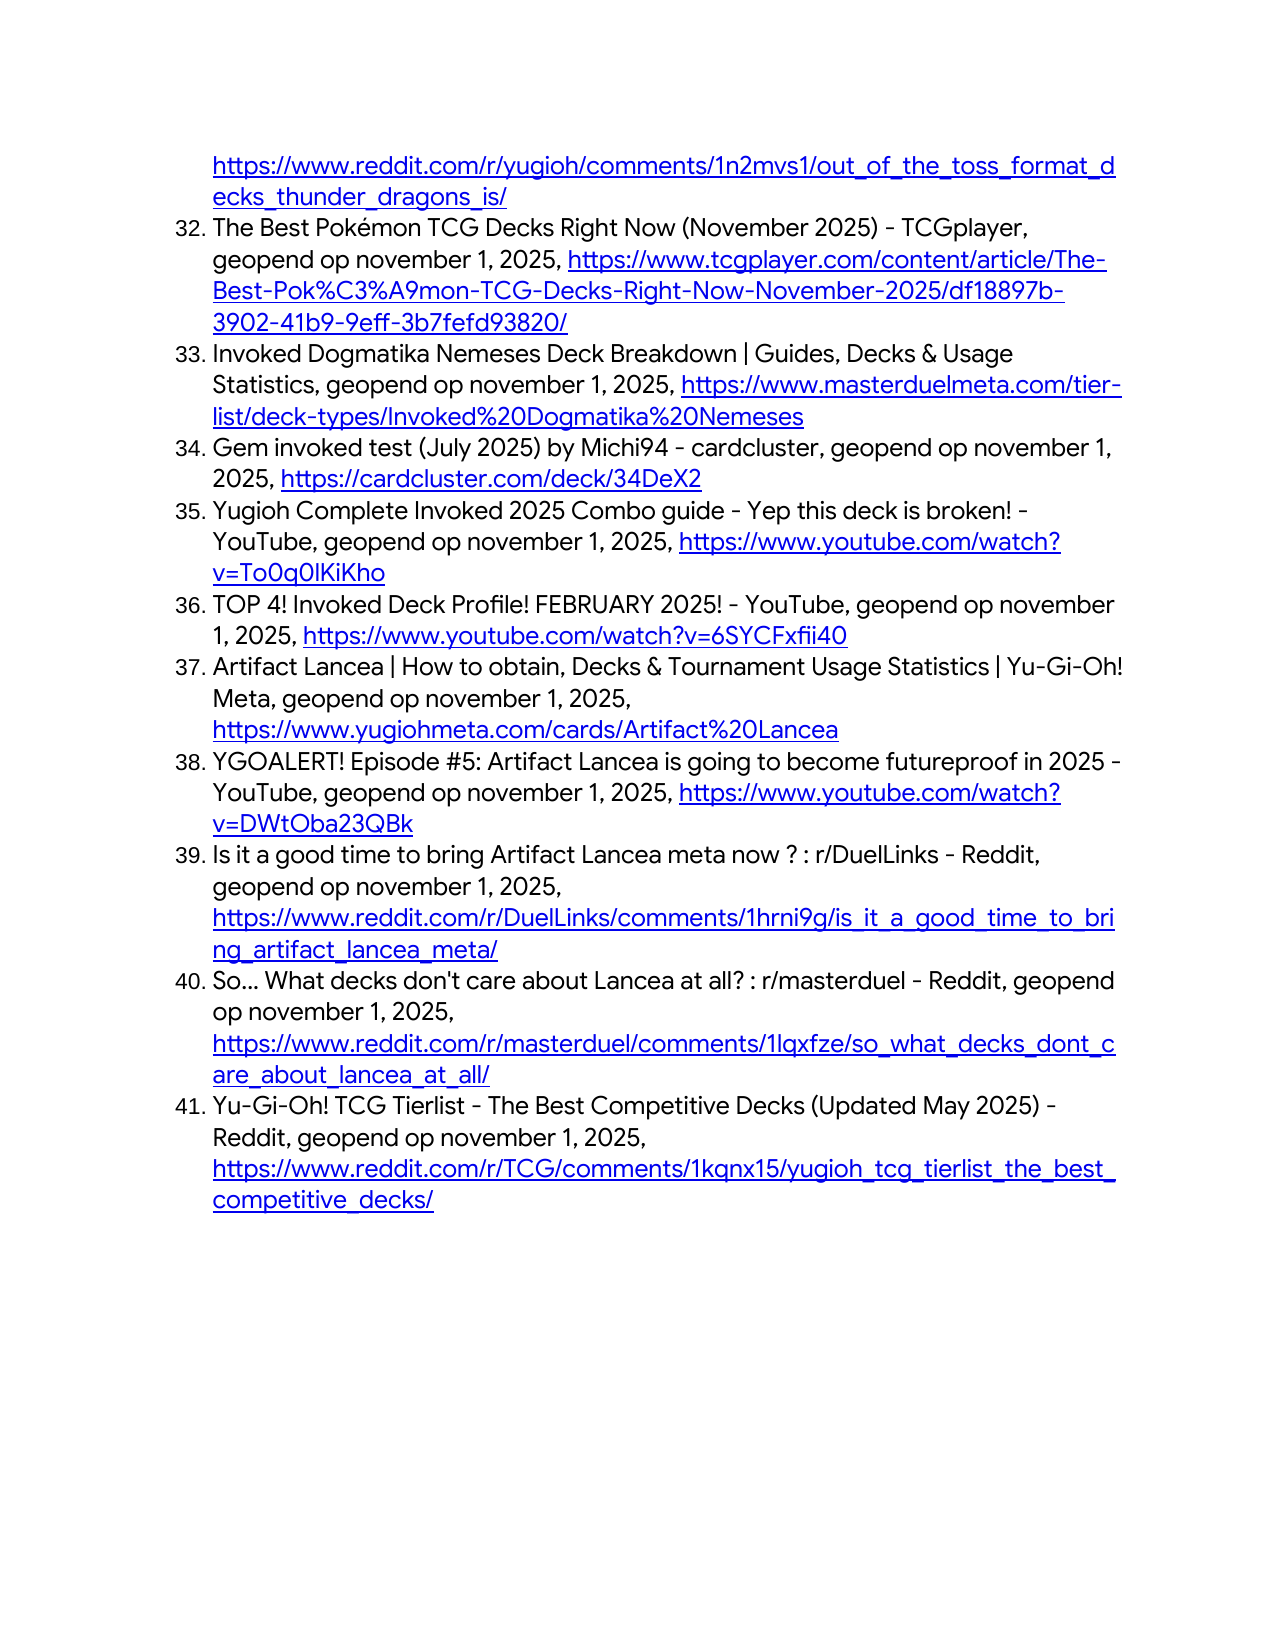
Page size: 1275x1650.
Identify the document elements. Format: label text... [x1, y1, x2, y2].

list Is it a good time to bring Artifact Lancea meta now ? : r/DuelLinks - Reddit, geopend op november 1, 2025, https://www.reddit.com/r/DuelLinks/comments/1hrni9g/is_it_a_good_time_to_bring_artifact_lancea_meta/ [175, 840, 1125, 965]
list Yugioh Complete Invoked 2025 Combo guide - Yep this deck is broken! - YouTube, geopend op november 1, 2025, https://www.youtube.com/watch?v=To0q0lKiKho [175, 495, 1125, 589]
list TOP 4! Invoked Deck Profile! FEBRUARY 2025! - YouTube, geopend op november 1, 2025, https://www.youtube.com/watch?v=6SYCFxfii40 [175, 589, 1125, 652]
list Artifact Lancea | How to obtain, Decks & Tournament Usage Statistics | Yu-Gi-Oh! Meta, geopend op november 1, 2025, https://www.yugiohmeta.com/cards/Artifact%20Lancea [175, 652, 1125, 746]
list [175, 150, 1125, 213]
list Invoked Dogmatika Nemeses Deck Breakdown | Guides, Decks & Usage Statistics, geopend op november 1, 2025, https://www.masterduelmeta.com/tier-list/deck-types/Invoked%20Dogmatika%20Nemeses [175, 338, 1125, 432]
list The Best Pokémon TCG Decks Right Now (November 2025) - TCGplayer, geopend op november 1, 2025, https://www.tcgplayer.com/content/article/The-Best-Pok%C3%A9mon-TCG-Decks-Right-Now-November-2025/df18897b-3902-41b9-9eff-3b7fefd93820/ [175, 213, 1125, 338]
list Yu-Gi-Oh! TCG Tierlist - The Best Competitive Decks (Updated May 2025) - Reddit, geopend op november 1, 2025, https://www.reddit.com/r/TCG/comments/1kqnx15/yugioh_tcg_tierlist_the_best_competitive_decks/ [175, 1091, 1125, 1216]
list So... What decks don't care about Lancea at all? : r/masterduel - Reddit, geopend op november 1, 2025, https://www.reddit.com/r/masterduel/comments/1lqxfze/so_what_decks_dont_care_about_lancea_at_all/ [175, 965, 1125, 1091]
list Gem invoked test (July 2025) by Michi94 - cardcluster, geopend op november 1, 2025, https://cardcluster.com/deck/34DeX2 [175, 432, 1125, 495]
list YGOALERT! Episode #5: Artifact Lancea is going to become futureproof in 2025 - YouTube, geopend op november 1, 2025, https://www.youtube.com/watch?v=DWtOba23QBk [175, 746, 1125, 840]
